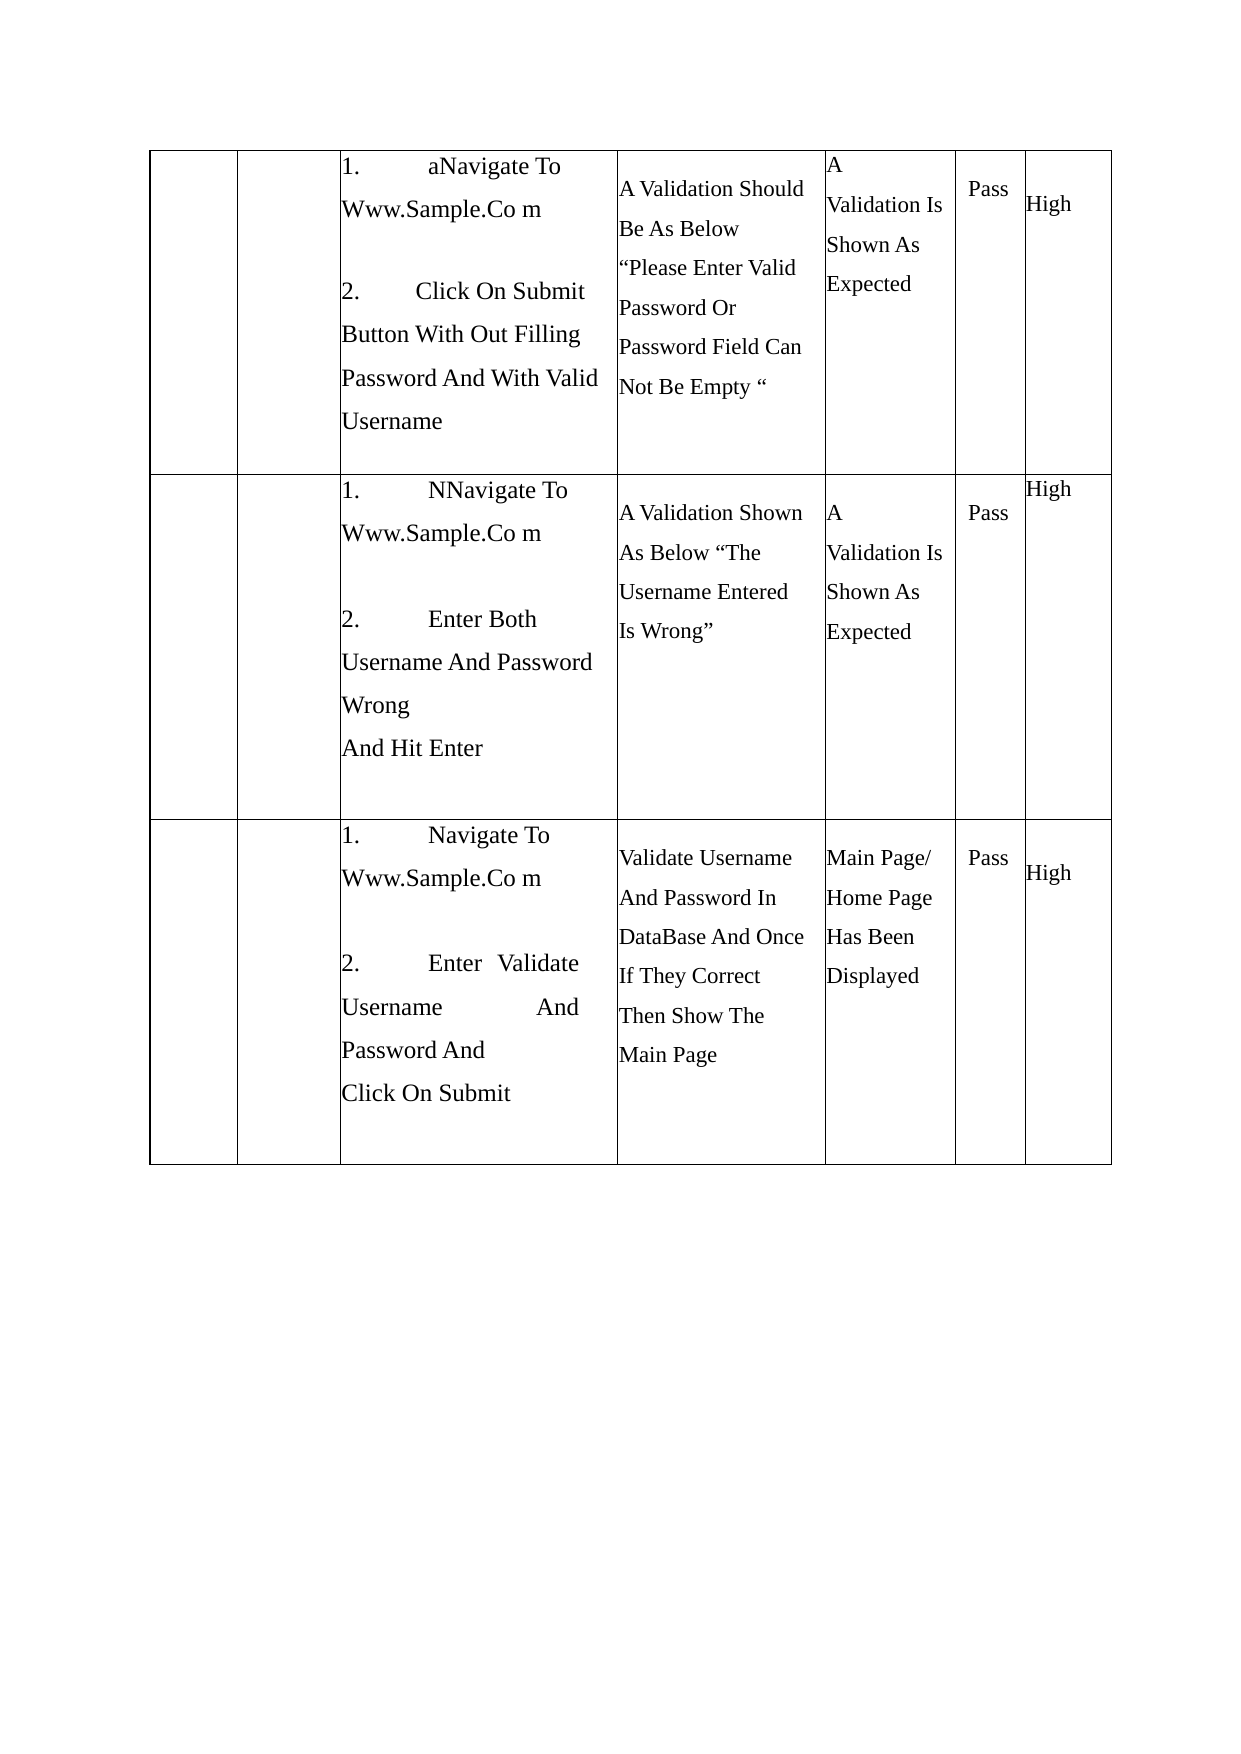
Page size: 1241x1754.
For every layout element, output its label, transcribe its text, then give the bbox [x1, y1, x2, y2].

table_cell A Validation Shown As Below “The Username Entered Is Wrong” [618, 475, 825, 819]
table_cell [151, 820, 237, 1164]
table_cell [238, 820, 340, 1164]
table_cell A Validation Is Shown As Expected [826, 151, 955, 474]
table_cell [151, 475, 237, 819]
table_cell Pass [956, 820, 1025, 1164]
table_cell Validate Username And Password In DataBase And Once If They Correct Then Show The Main Page [618, 820, 825, 1164]
table_cell [238, 475, 340, 819]
table_cell High [1026, 151, 1111, 474]
table_cell High [1026, 820, 1111, 1164]
table_cell A Validation Is Shown As Expected [826, 475, 955, 819]
table_cell [151, 151, 237, 474]
table_cell aNavigate To Www.Sample.Co m Click On Submit Button With Out Filling Password And With Valid Username [341, 151, 617, 474]
table_cell Main Page/ Home Page Has Been Displayed [826, 820, 955, 1164]
table_cell Pass [956, 475, 1025, 819]
table_cell Pass [956, 151, 1025, 474]
table_cell High [1026, 475, 1111, 819]
table_cell A Validation Should Be As Below “Please Enter Valid Password Or Password Field Can Not Be Empty “ [618, 151, 825, 474]
table_cell NNavigate To Www.Sample.Co m Enter Both Username And Password Wrong And Hit Enter [341, 475, 617, 819]
table_cell [238, 151, 340, 474]
table_cell Navigate To Www.Sample.Co m Enter Validate Username And Password And Click On Submit [341, 820, 617, 1164]
